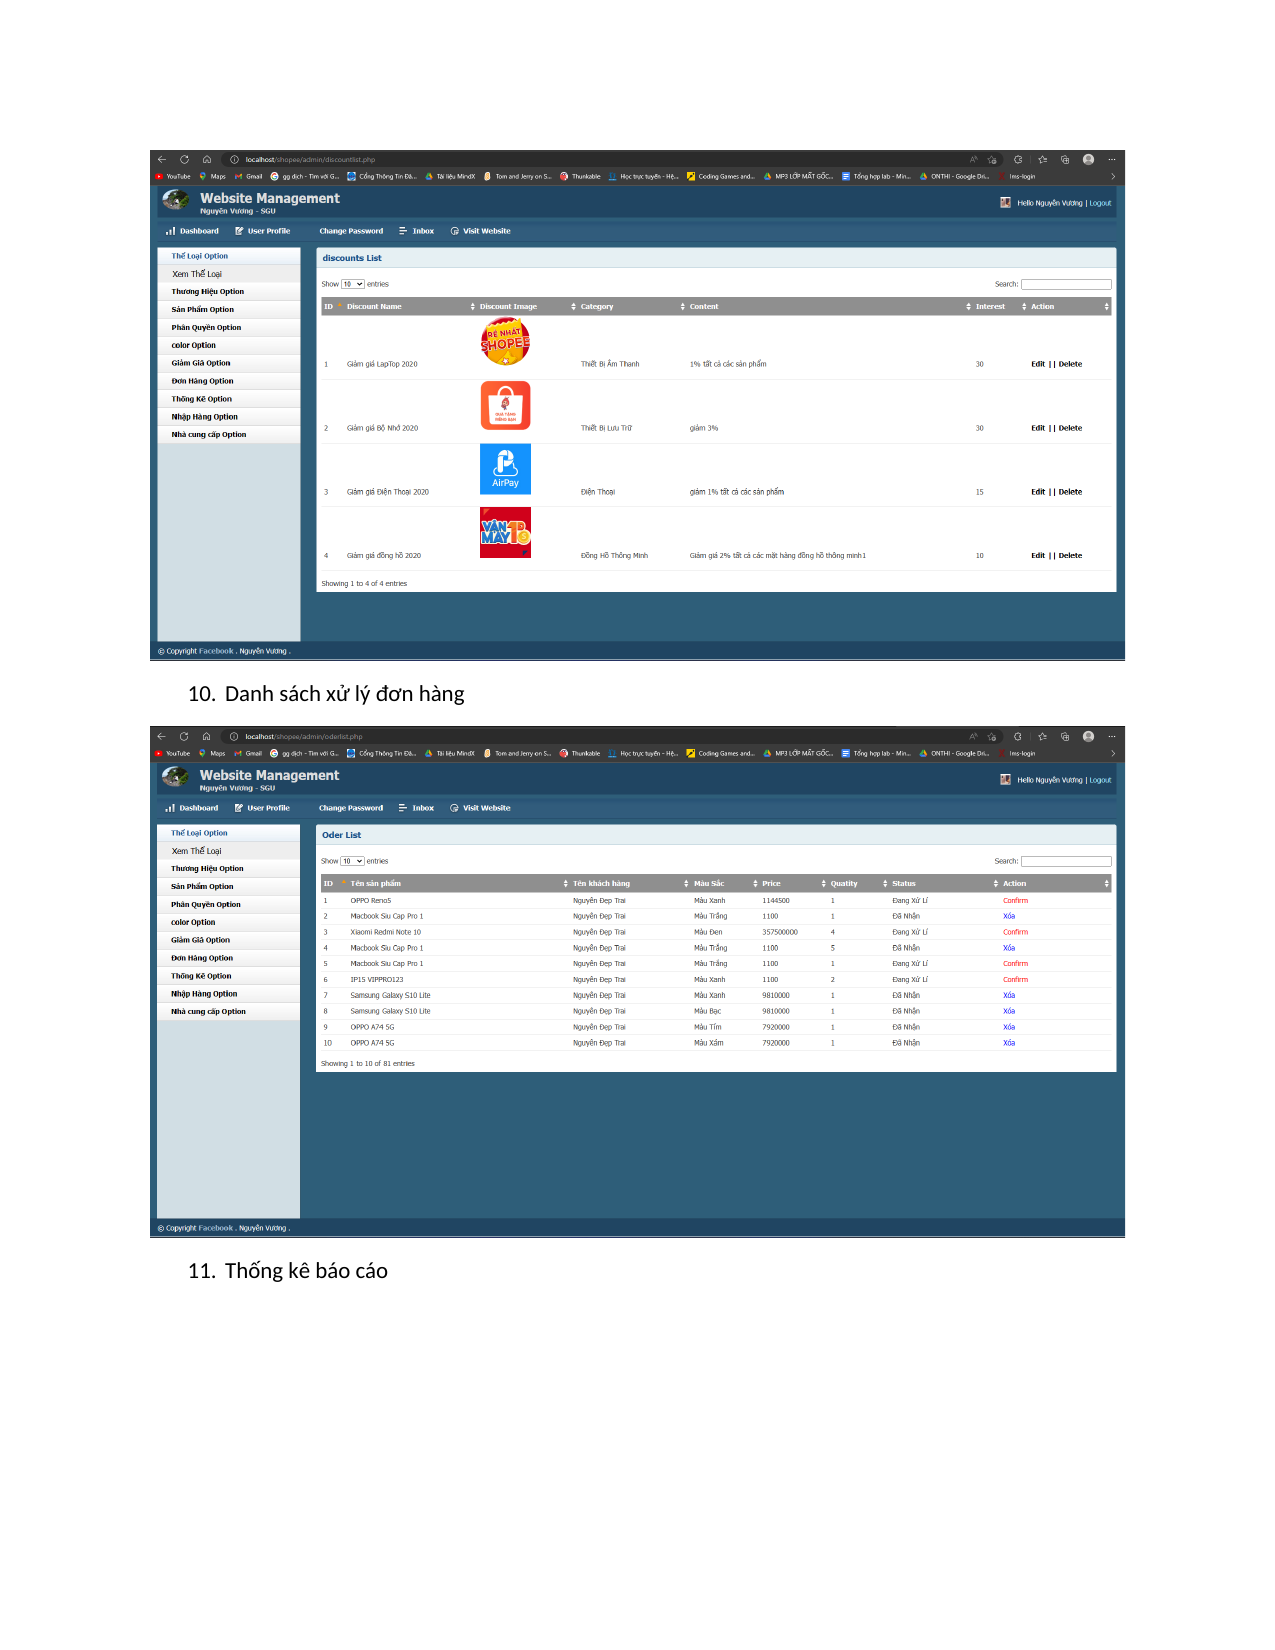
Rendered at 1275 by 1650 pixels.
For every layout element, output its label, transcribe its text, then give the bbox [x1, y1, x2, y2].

list Thống kê báo cáo [187, 1256, 1125, 1284]
list Danh sách xử lý đơn hàng [187, 679, 1125, 707]
picture [150, 150, 1125, 661]
picture [150, 726, 1125, 1238]
